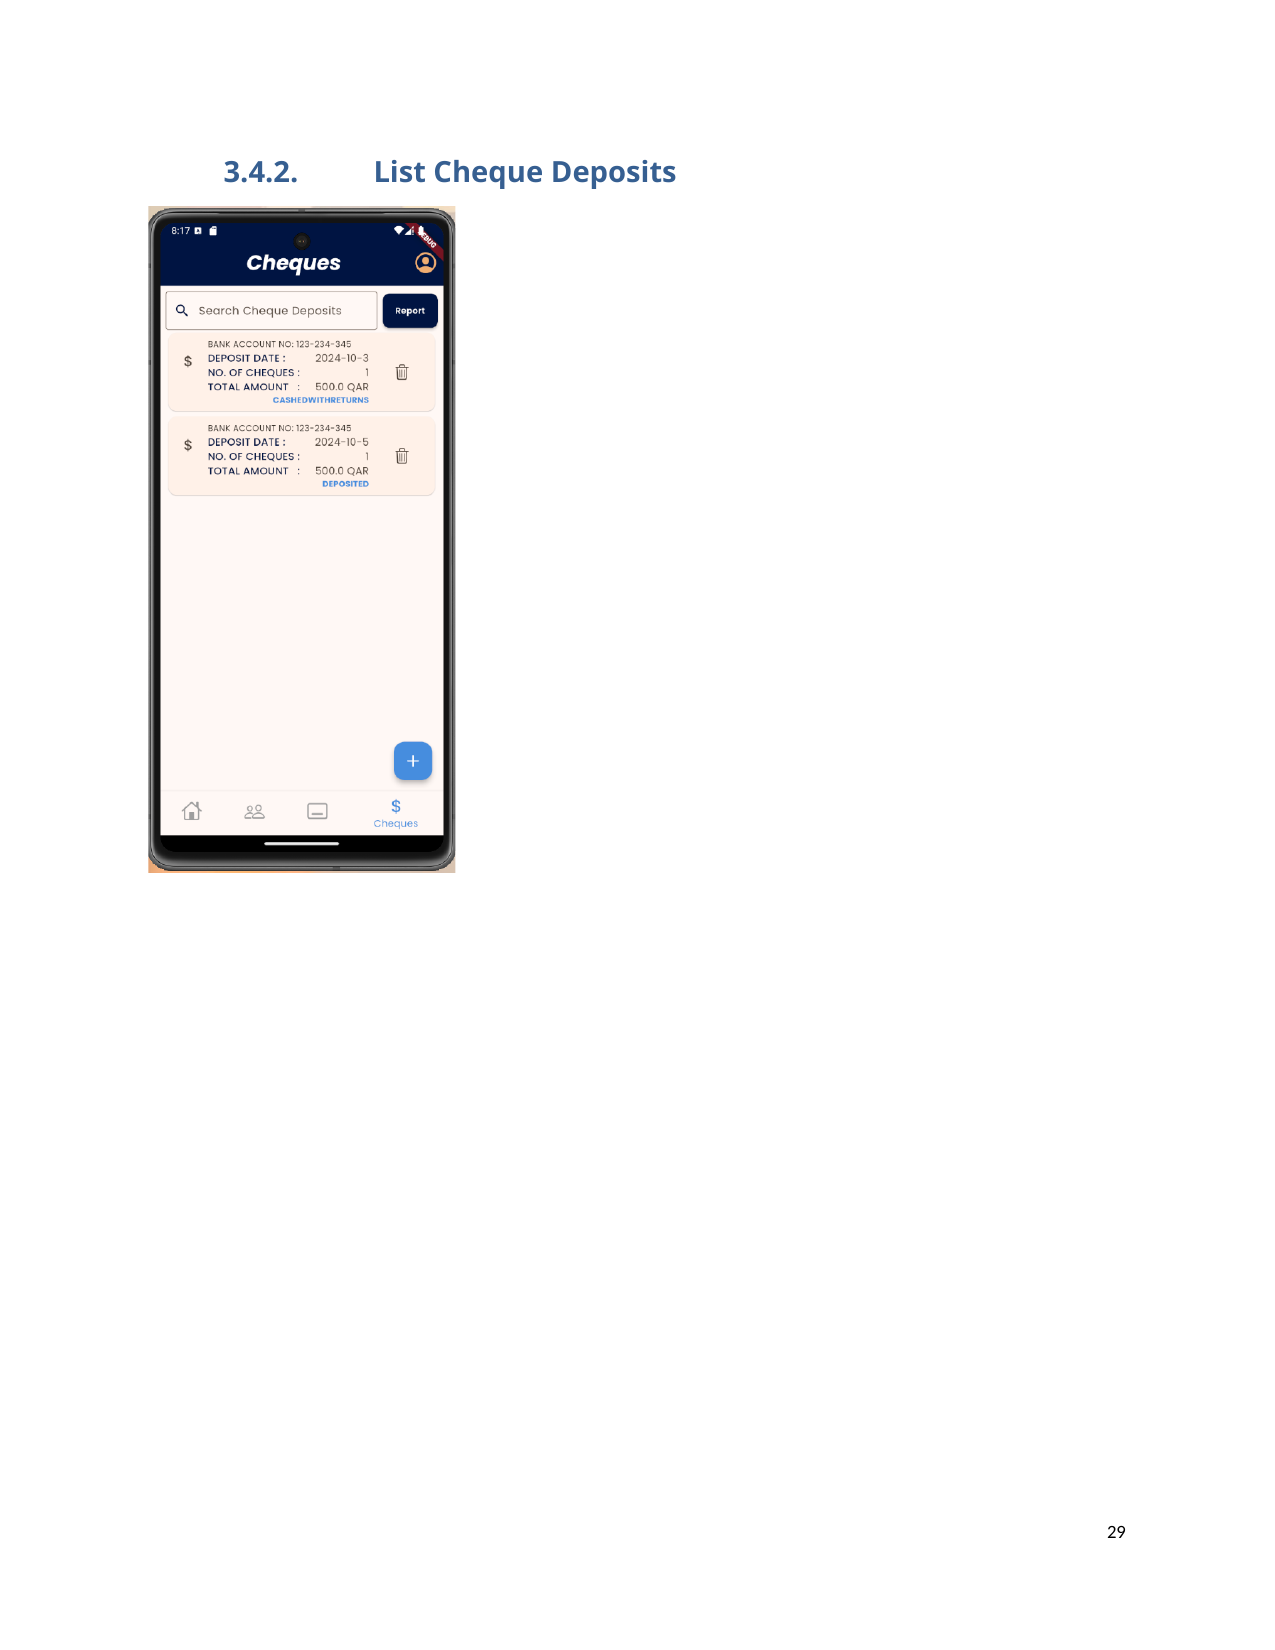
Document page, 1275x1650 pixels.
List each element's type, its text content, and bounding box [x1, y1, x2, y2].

picture [148, 206, 456, 873]
subtitle List Cheque Deposits [223, 151, 1154, 191]
